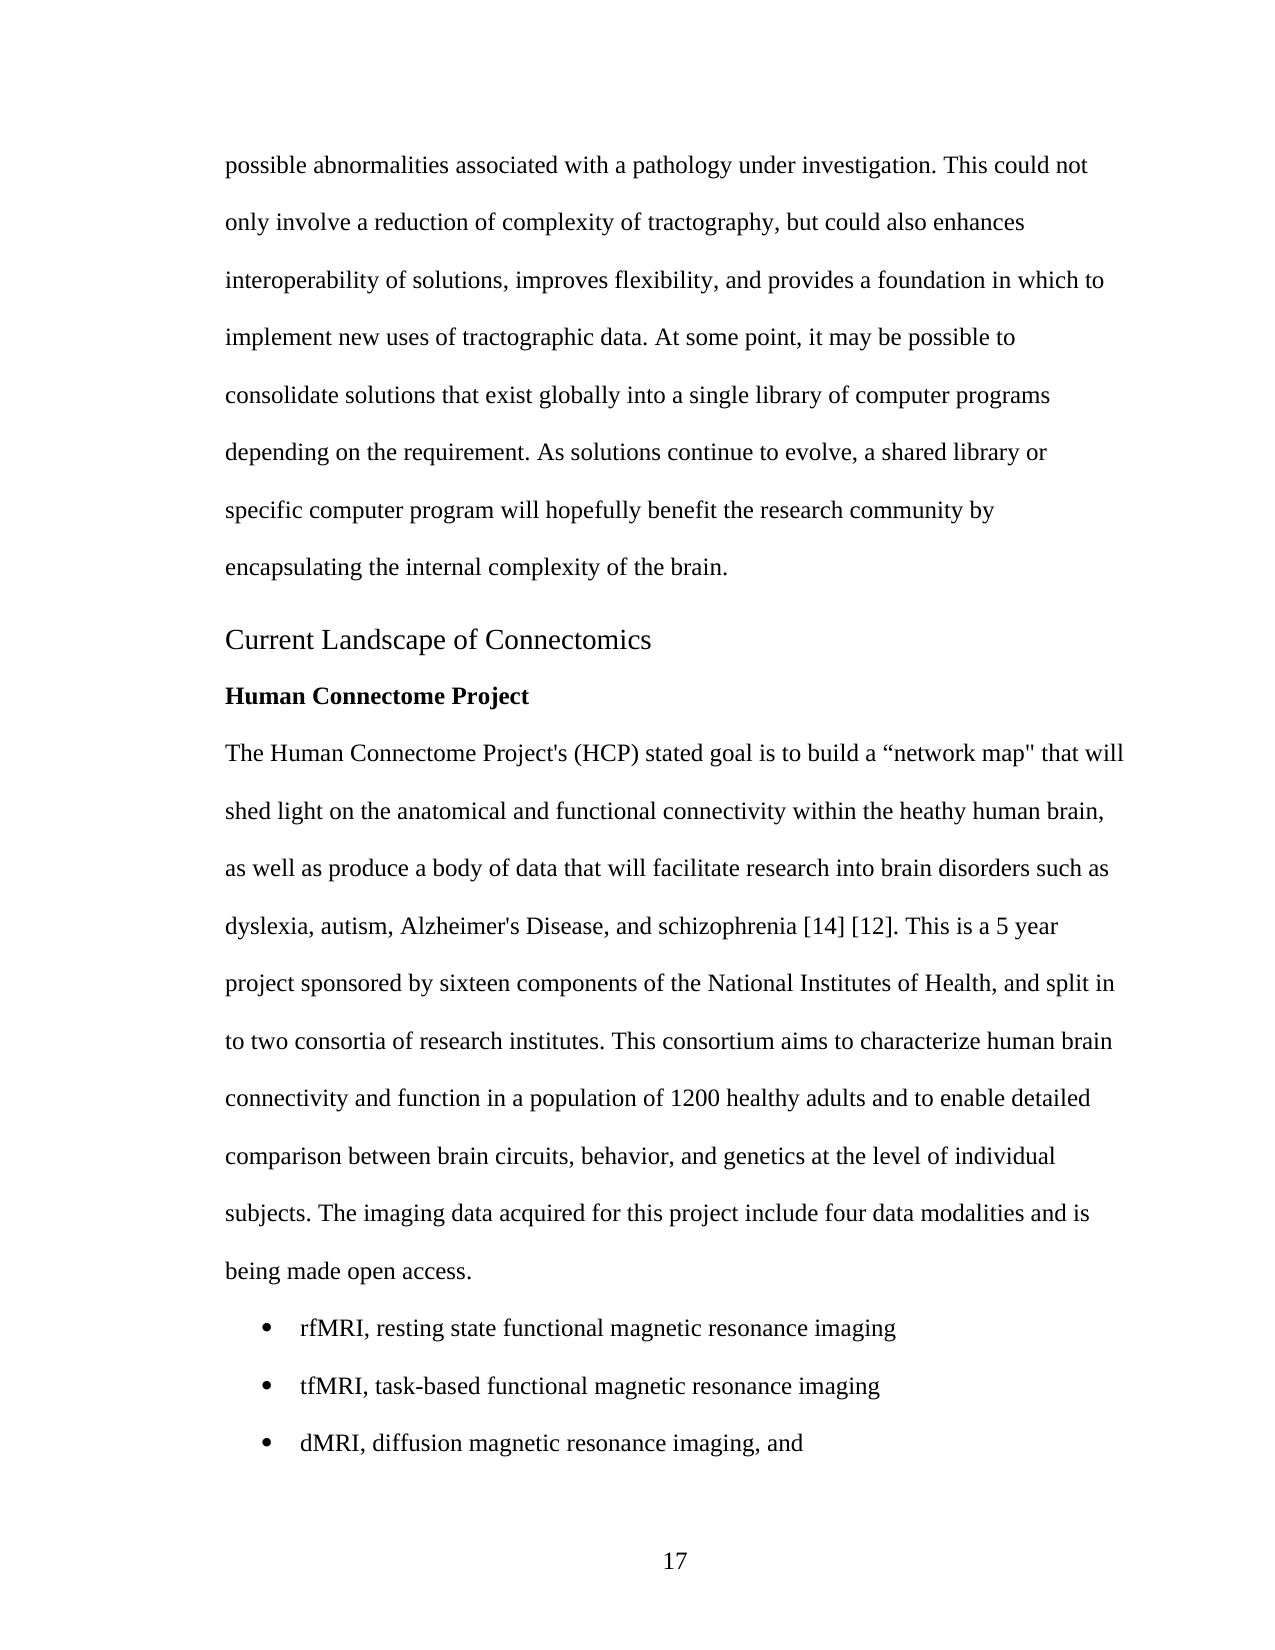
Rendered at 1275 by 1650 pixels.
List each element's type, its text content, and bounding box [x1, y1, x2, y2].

list dMRI, diffusion magnetic resonance imaging, and [262, 1428, 1125, 1457]
text The Human Connectome Project's (HCP) stated goal is to build a “network map" that will shed light on the anatomical and functional connectivity within the heathy human brain, as well as produce a body of data that will facilitate research into brain disorders such as dyslexia, autism, Alzheimer's Disease, and schizophrenia [14] [12]. This is a 5 year project sponsored by sixteen components of the National Institutes of Health, and split in to two consortia of research institutes. This consortium aims to characterize human brain connectivity and function in a population of 1200 healthy adults and to enable detailed comparison between brain circuits, behavior, and genetics at the level of individual subjects. The imaging data acquired for this project include four data modalities and is being made open access. [225, 738, 1125, 1285]
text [225, 150, 1125, 581]
list tfMRI, task-based functional magnetic resonance imaging [262, 1371, 1125, 1400]
list rfMRI, resting state functional magnetic resonance imaging [262, 1313, 1125, 1342]
text Human Connectome Project [225, 681, 1125, 710]
subtitle Current Landscape of Connectomics [225, 622, 1125, 656]
